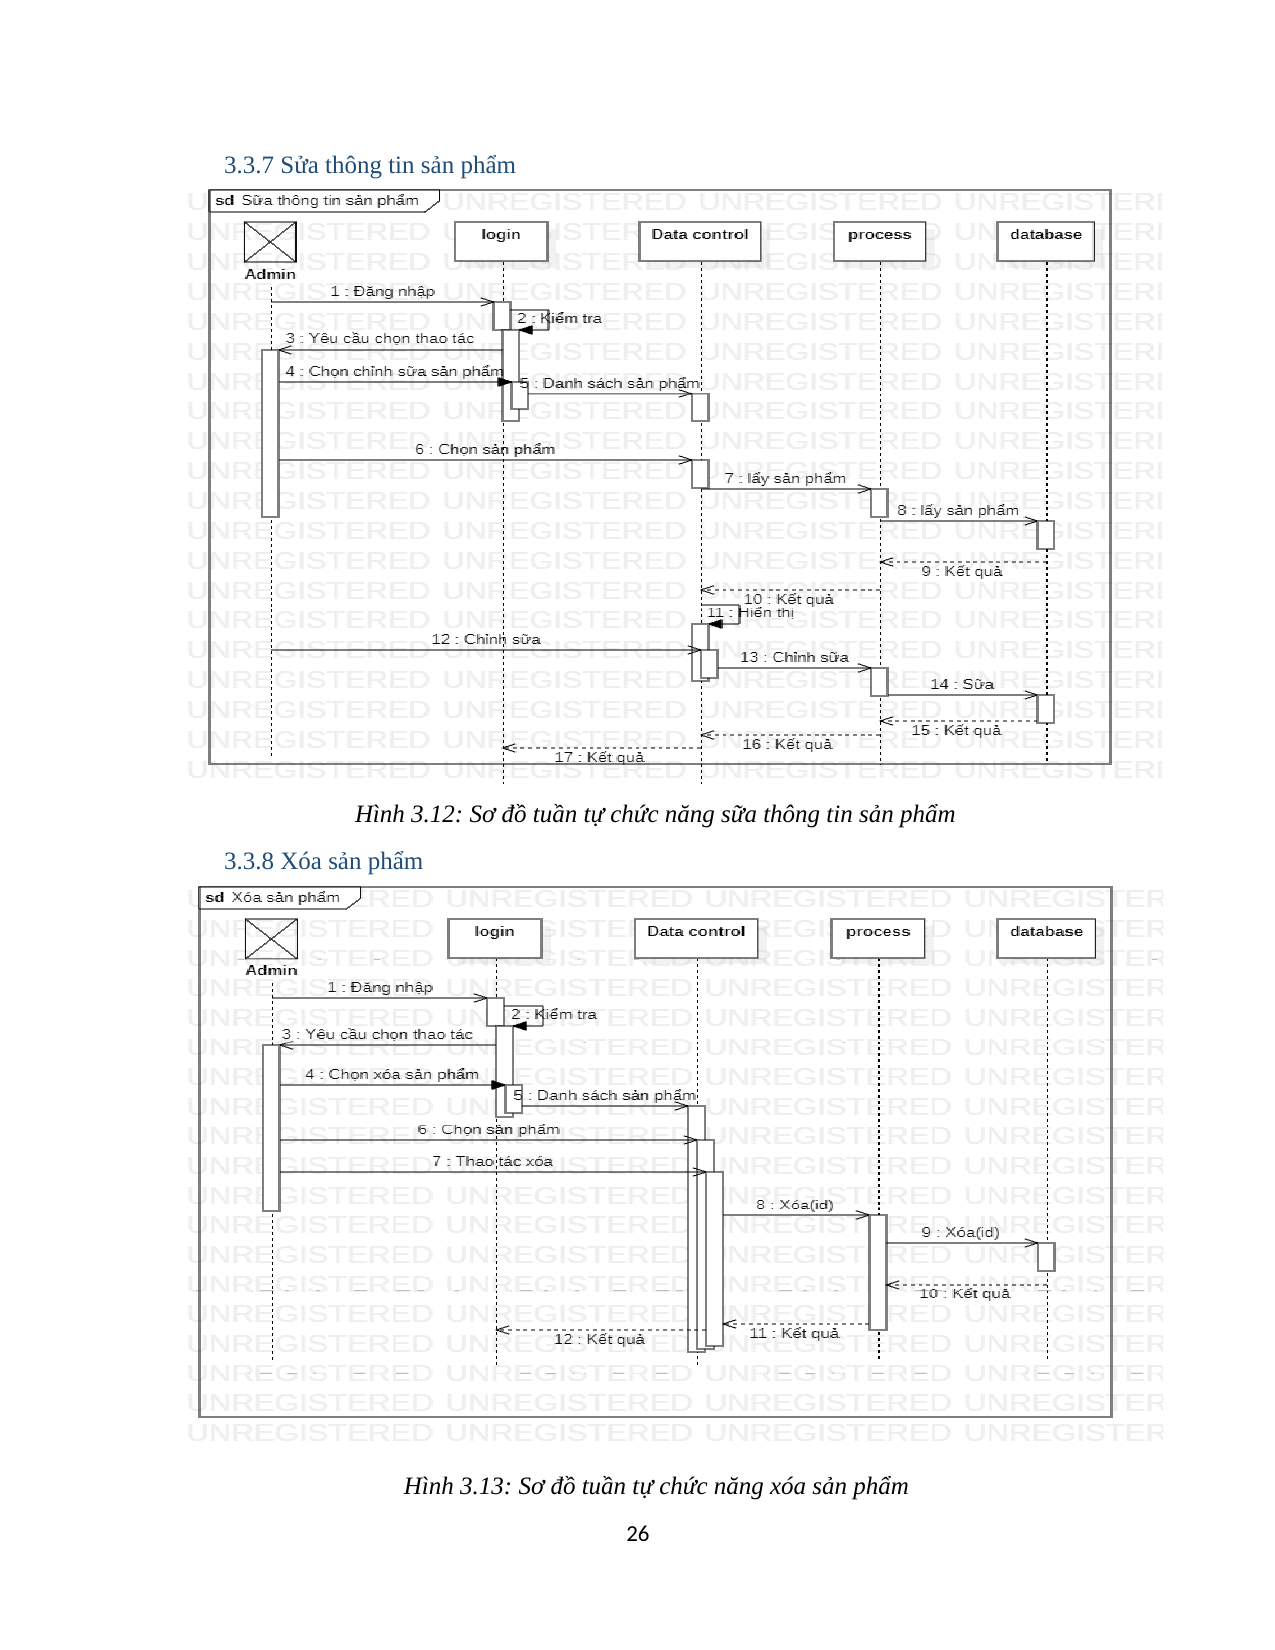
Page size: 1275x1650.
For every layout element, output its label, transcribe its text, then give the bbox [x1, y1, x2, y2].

picture [187, 877, 1164, 1456]
picture [187, 181, 1162, 784]
text Hình 3.12: Sơ đồ tuần tự chức năng sữa thông tin sản phẩm [150, 799, 1125, 828]
subtitle 3.3.7 Sửa thông tin sản phẩm [224, 150, 1125, 179]
subtitle 3.3.8 Xóa sản phẩm [224, 846, 1125, 875]
text Hình 3.13: Sơ đồ tuần tự chức năng xóa sản phẩm [150, 1471, 1125, 1499]
